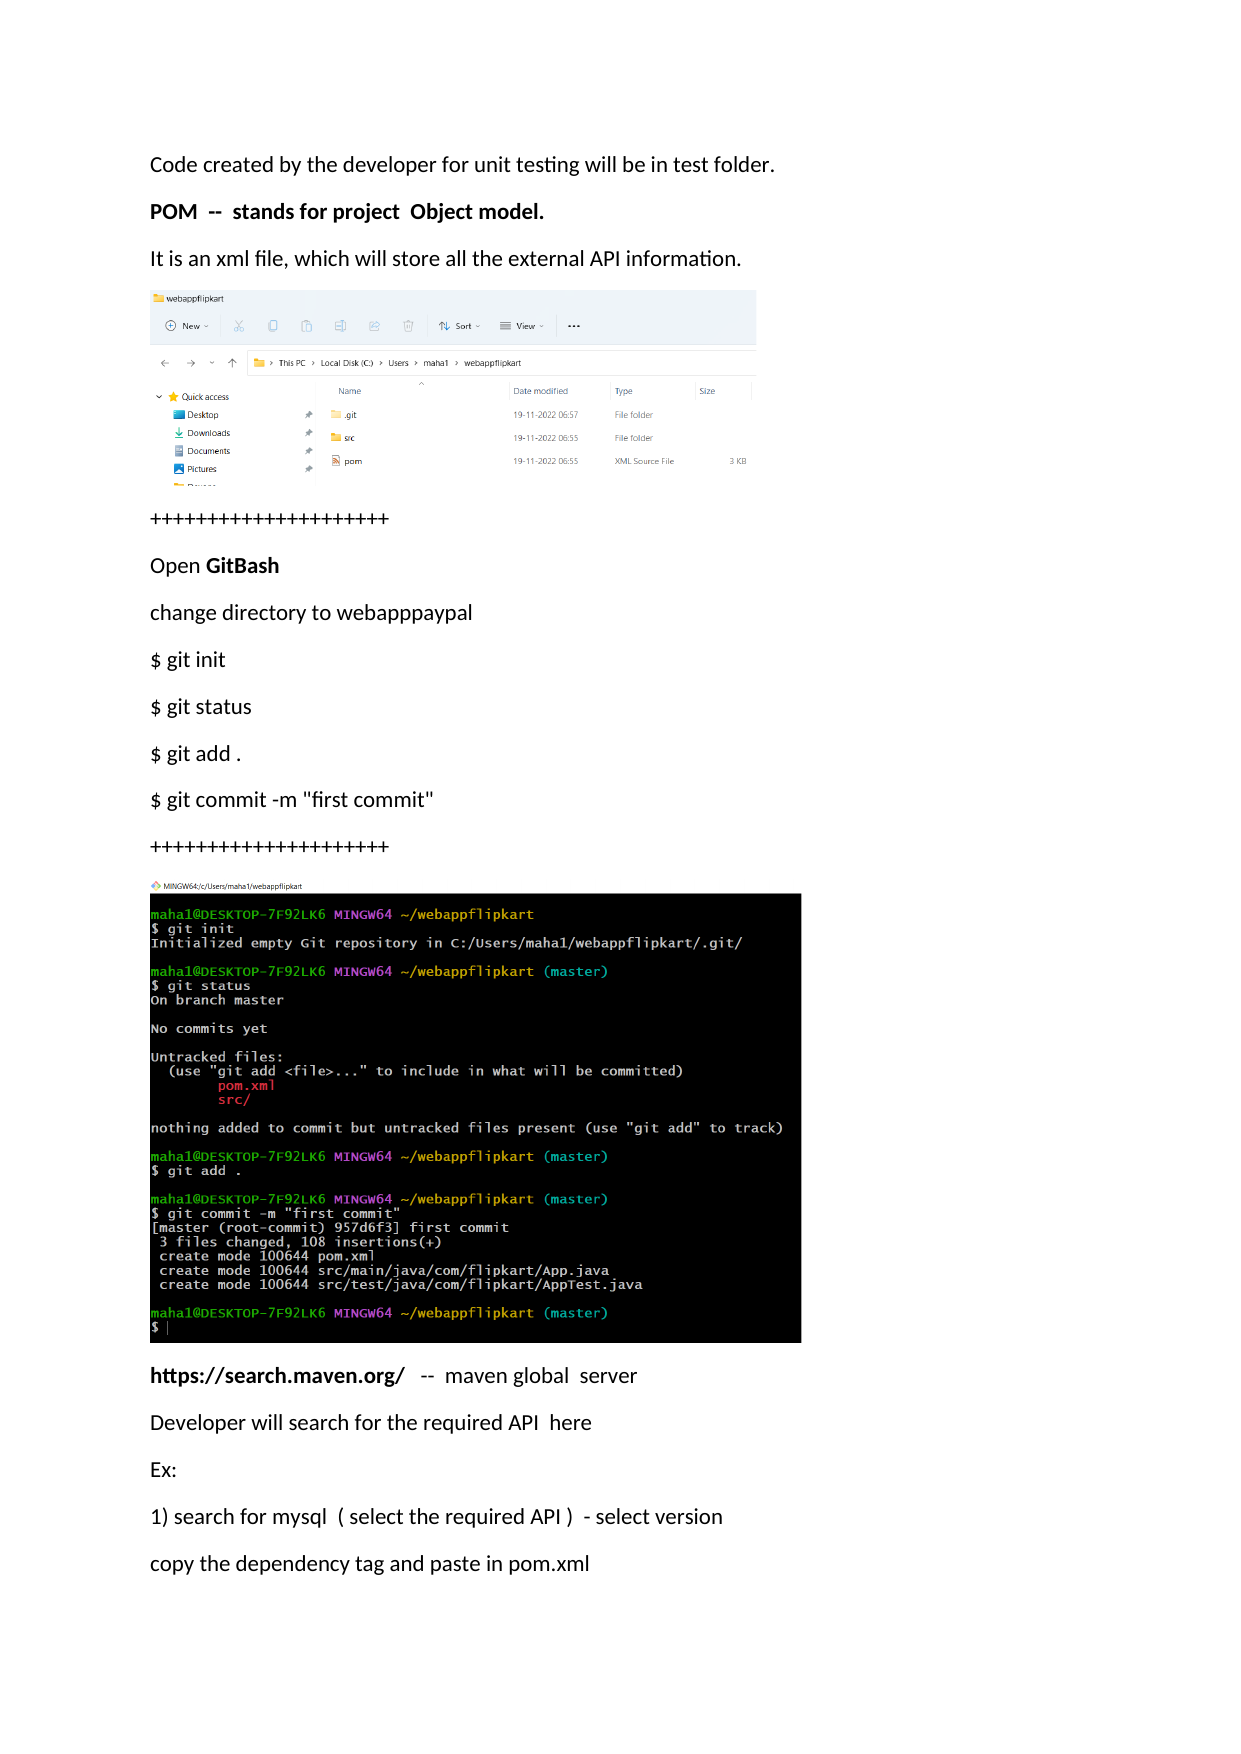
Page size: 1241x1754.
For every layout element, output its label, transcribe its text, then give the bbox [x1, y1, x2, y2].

text It is an xml file, which will store all the external API information. [150, 244, 1090, 272]
text Code created by the developer for unit testing will be in test folder. [150, 150, 1090, 178]
text https://search.maven.org/ -- maven global server [150, 1361, 1090, 1389]
text change directory to webapppaypal [150, 598, 1090, 626]
text $ git status [150, 692, 1090, 720]
text 1) search for mysql ( select the required API ) - select version [150, 1502, 1090, 1530]
text Open GitBash [150, 551, 1090, 579]
text Ex: [150, 1455, 1090, 1483]
text +++++++++++++++++++++ [150, 504, 1090, 532]
picture [150, 879, 802, 1343]
text POM -- stands for project Object model. [150, 197, 1090, 225]
text Developer will search for the required API here [150, 1408, 1090, 1436]
text $ git init [150, 645, 1090, 673]
picture [150, 290, 757, 486]
text $ git add . [150, 739, 1090, 767]
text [150, 1549, 1090, 1577]
text +++++++++++++++++++++ [150, 832, 1090, 861]
text $ git commit -m "first commit" [150, 786, 1090, 814]
